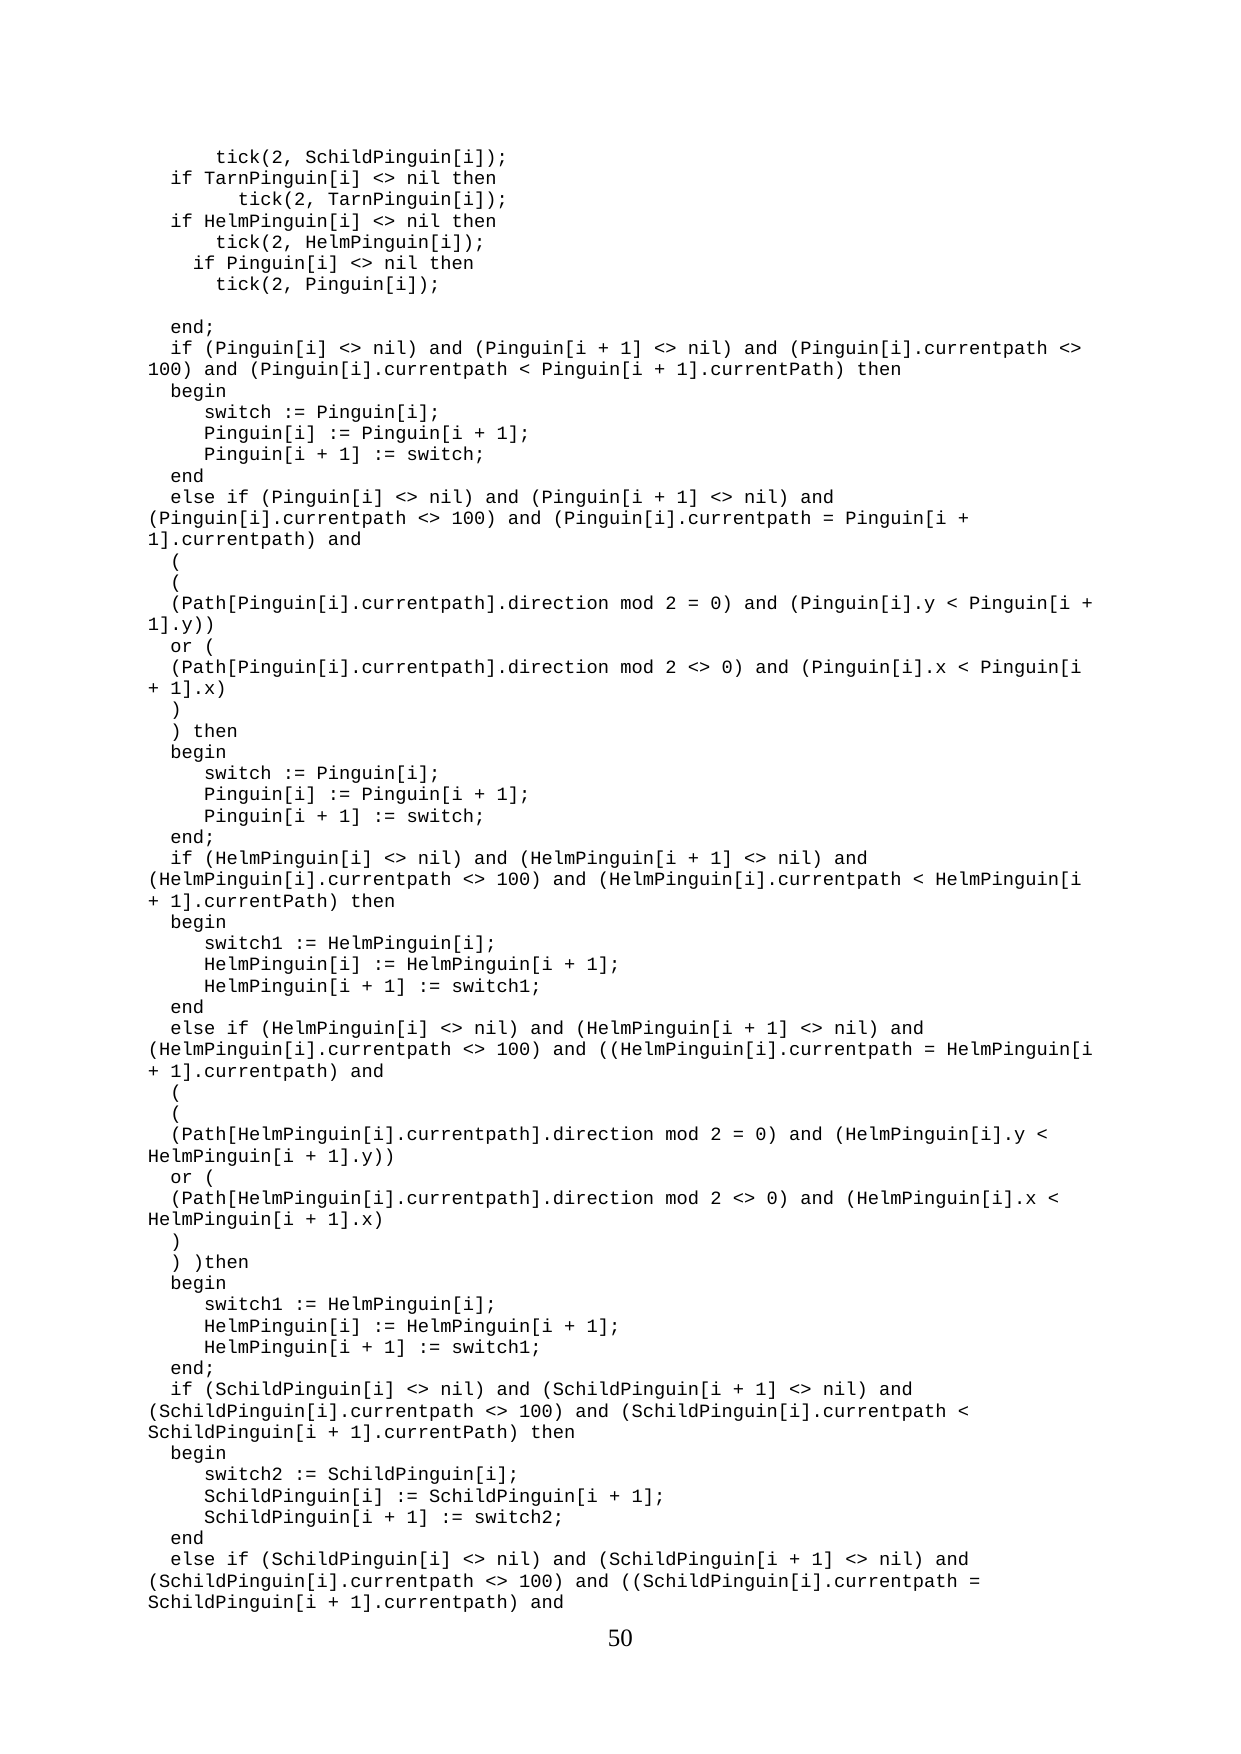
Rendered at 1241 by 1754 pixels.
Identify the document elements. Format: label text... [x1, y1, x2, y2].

text ) then [148, 721, 1093, 743]
text switch1 := HelmPinguin[i]; [148, 934, 1093, 955]
text tick(2, SchildPinguin[i]); [148, 148, 1093, 169]
text end; [148, 1359, 1093, 1380]
text HelmPinguin[i + 1] := switch1; [148, 976, 1093, 998]
text Pinguin[i] := Pinguin[i + 1]; [148, 785, 1093, 806]
text (Path[HelmPinguin[i].currentpath].direction mod 2 <> 0) and (HelmPinguin[i].x < HelmPinguin[i + 1].x) [148, 1189, 1093, 1231]
text ) )then [148, 1253, 1093, 1274]
text switch2 := SchildPinguin[i]; [148, 1465, 1093, 1486]
text or ( [148, 1168, 1093, 1189]
text ( [148, 573, 1093, 594]
text if TarnPinguin[i] <> nil then [148, 169, 1093, 190]
text tick(2, HelmPinguin[i]); [148, 233, 1093, 254]
text ) [148, 700, 1093, 721]
text Pinguin[i + 1] := switch; [148, 806, 1093, 828]
text HelmPinguin[i] := HelmPinguin[i + 1]; [148, 1316, 1093, 1338]
text else if (HelmPinguin[i] <> nil) and (HelmPinguin[i + 1] <> nil) and (HelmPinguin[i].currentpath <> 100) and ((HelmPinguin[i].currentpath = HelmPinguin[i + 1].currentpath) and [148, 1019, 1093, 1083]
text end [148, 466, 1093, 488]
text begin [148, 1444, 1093, 1465]
text HelmPinguin[i] := HelmPinguin[i + 1]; [148, 955, 1093, 976]
text SchildPinguin[i] := SchildPinguin[i + 1]; [148, 1486, 1093, 1508]
text begin [148, 1274, 1093, 1295]
text tick(2, Pinguin[i]); [148, 275, 1093, 296]
text if (HelmPinguin[i] <> nil) and (HelmPinguin[i + 1] <> nil) and (HelmPinguin[i].currentpath <> 100) and (HelmPinguin[i].currentpath < HelmPinguin[i + 1].currentPath) then [148, 849, 1093, 913]
text or ( [148, 636, 1093, 658]
text (Path[Pinguin[i].currentpath].direction mod 2 = 0) and (Pinguin[i].y < Pinguin[i + 1].y)) [148, 594, 1093, 636]
text end [148, 1529, 1093, 1550]
text begin [148, 743, 1093, 764]
text SchildPinguin[i + 1] := switch2; [148, 1508, 1093, 1529]
text switch := Pinguin[i]; [148, 764, 1093, 785]
text else if (SchildPinguin[i] <> nil) and (SchildPinguin[i + 1] <> nil) and (SchildPinguin[i].currentpath <> 100) and ((SchildPinguin[i].currentpath = SchildPinguin[i + 1].currentpath) and [148, 1550, 1093, 1614]
text begin [148, 381, 1093, 403]
text end; [148, 318, 1093, 339]
text ( [148, 1083, 1093, 1104]
text begin [148, 913, 1093, 934]
text switch1 := HelmPinguin[i]; [148, 1295, 1093, 1316]
text if (SchildPinguin[i] <> nil) and (SchildPinguin[i + 1] <> nil) and (SchildPinguin[i].currentpath <> 100) and (SchildPinguin[i].currentpath < SchildPinguin[i + 1].currentPath) then [148, 1380, 1093, 1444]
text if HelmPinguin[i] <> nil then [148, 211, 1093, 233]
text else if (Pinguin[i] <> nil) and (Pinguin[i + 1] <> nil) and (Pinguin[i].currentpath <> 100) and (Pinguin[i].currentpath = Pinguin[i + 1].currentpath) and [148, 488, 1093, 551]
text (Path[HelmPinguin[i].currentpath].direction mod 2 = 0) and (HelmPinguin[i].y < HelmPinguin[i + 1].y)) [148, 1125, 1093, 1168]
text tick(2, TarnPinguin[i]); [148, 190, 1093, 211]
text ( [148, 1104, 1093, 1125]
text if (Pinguin[i] <> nil) and (Pinguin[i + 1] <> nil) and (Pinguin[i].currentpath <> 100) and (Pinguin[i].currentpath < Pinguin[i + 1].currentPath) then [148, 339, 1093, 381]
text switch := Pinguin[i]; [148, 403, 1093, 424]
text end [148, 998, 1093, 1019]
text ) [148, 1231, 1093, 1253]
text end; [148, 828, 1093, 849]
text (Path[Pinguin[i].currentpath].direction mod 2 <> 0) and (Pinguin[i].x < Pinguin[i + 1].x) [148, 658, 1093, 700]
text Pinguin[i] := Pinguin[i + 1]; [148, 424, 1093, 445]
text HelmPinguin[i + 1] := switch1; [148, 1338, 1093, 1359]
text if Pinguin[i] <> nil then [148, 254, 1093, 275]
text ( [148, 551, 1093, 573]
text Pinguin[i + 1] := switch; [148, 445, 1093, 466]
